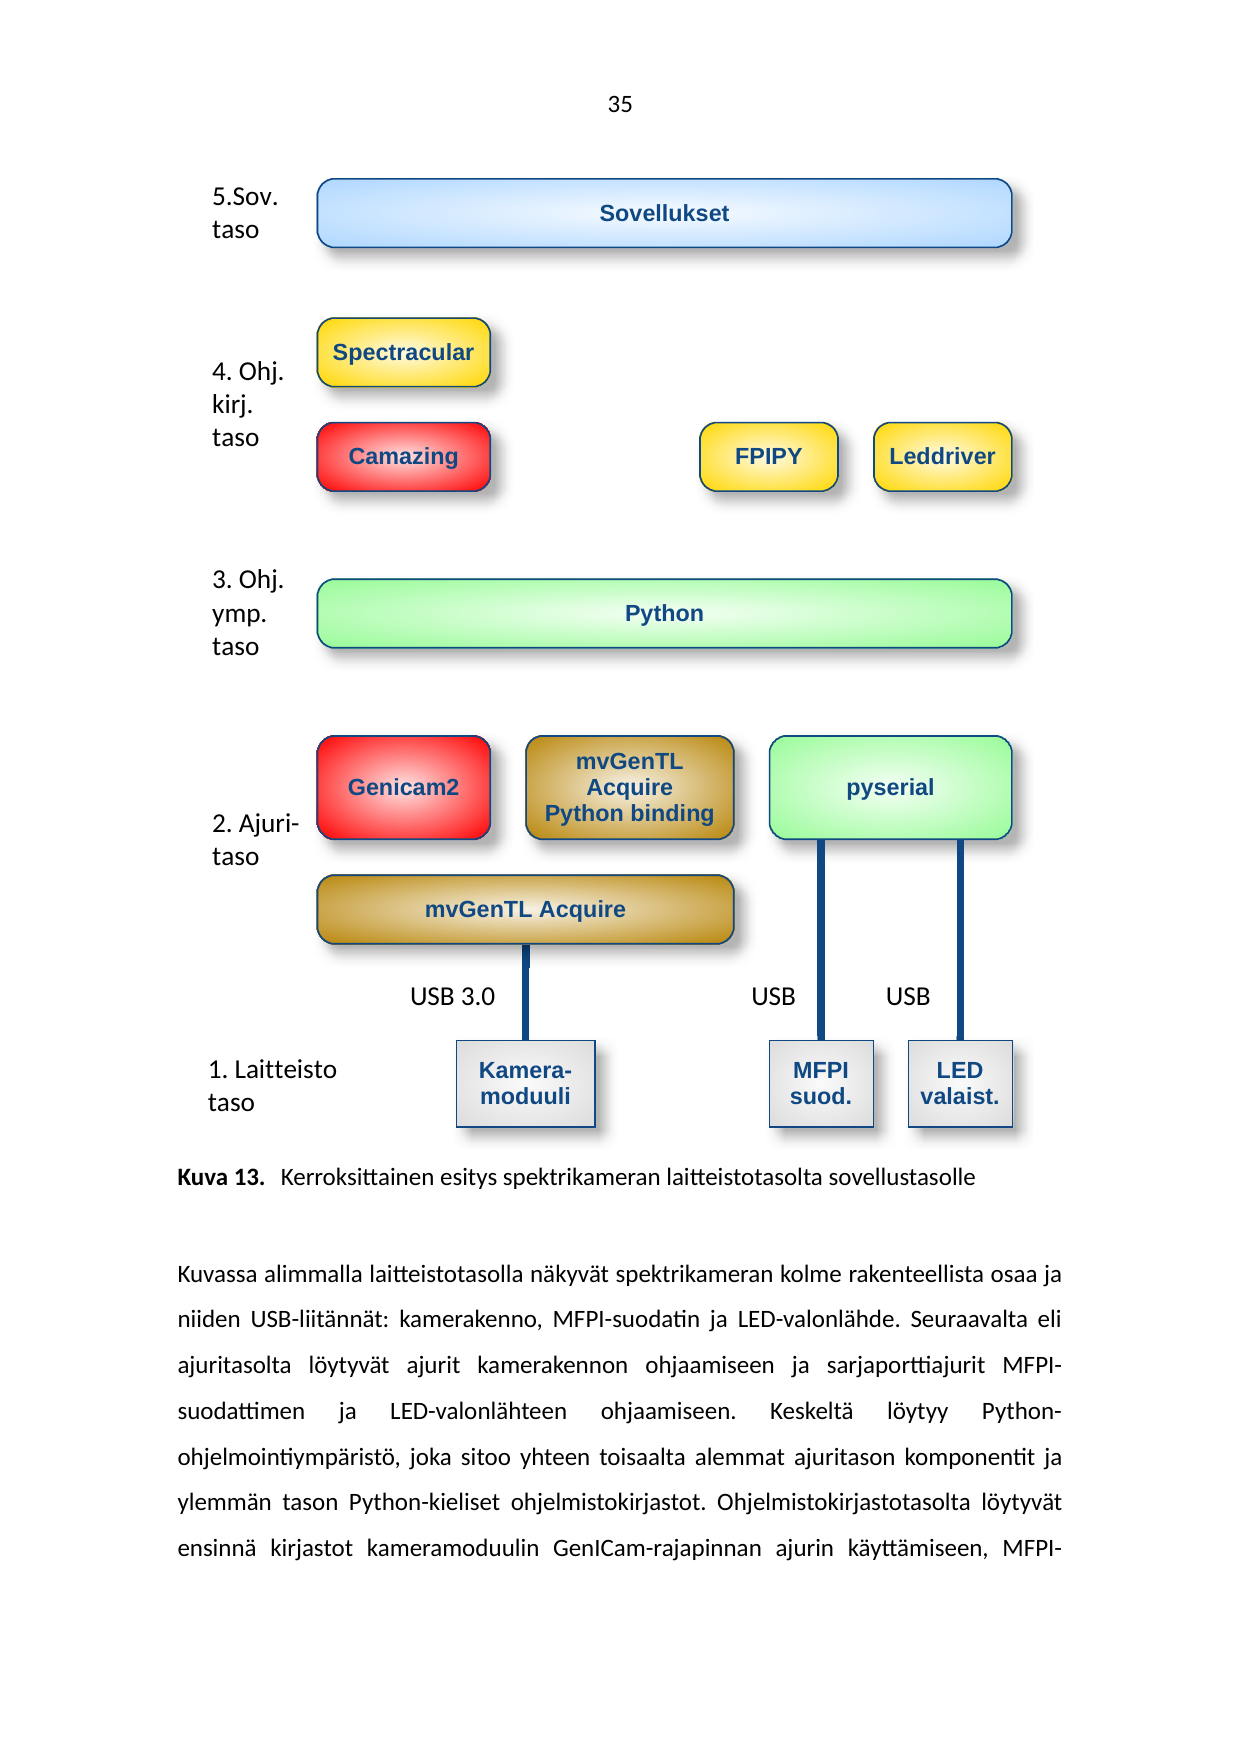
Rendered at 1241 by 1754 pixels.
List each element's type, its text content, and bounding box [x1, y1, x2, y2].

text Kuva 13. Kerroksittainen esitys spektrikameran laitteistotasolta sovellustasolle [177, 1161, 1063, 1191]
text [177, 1258, 1063, 1563]
